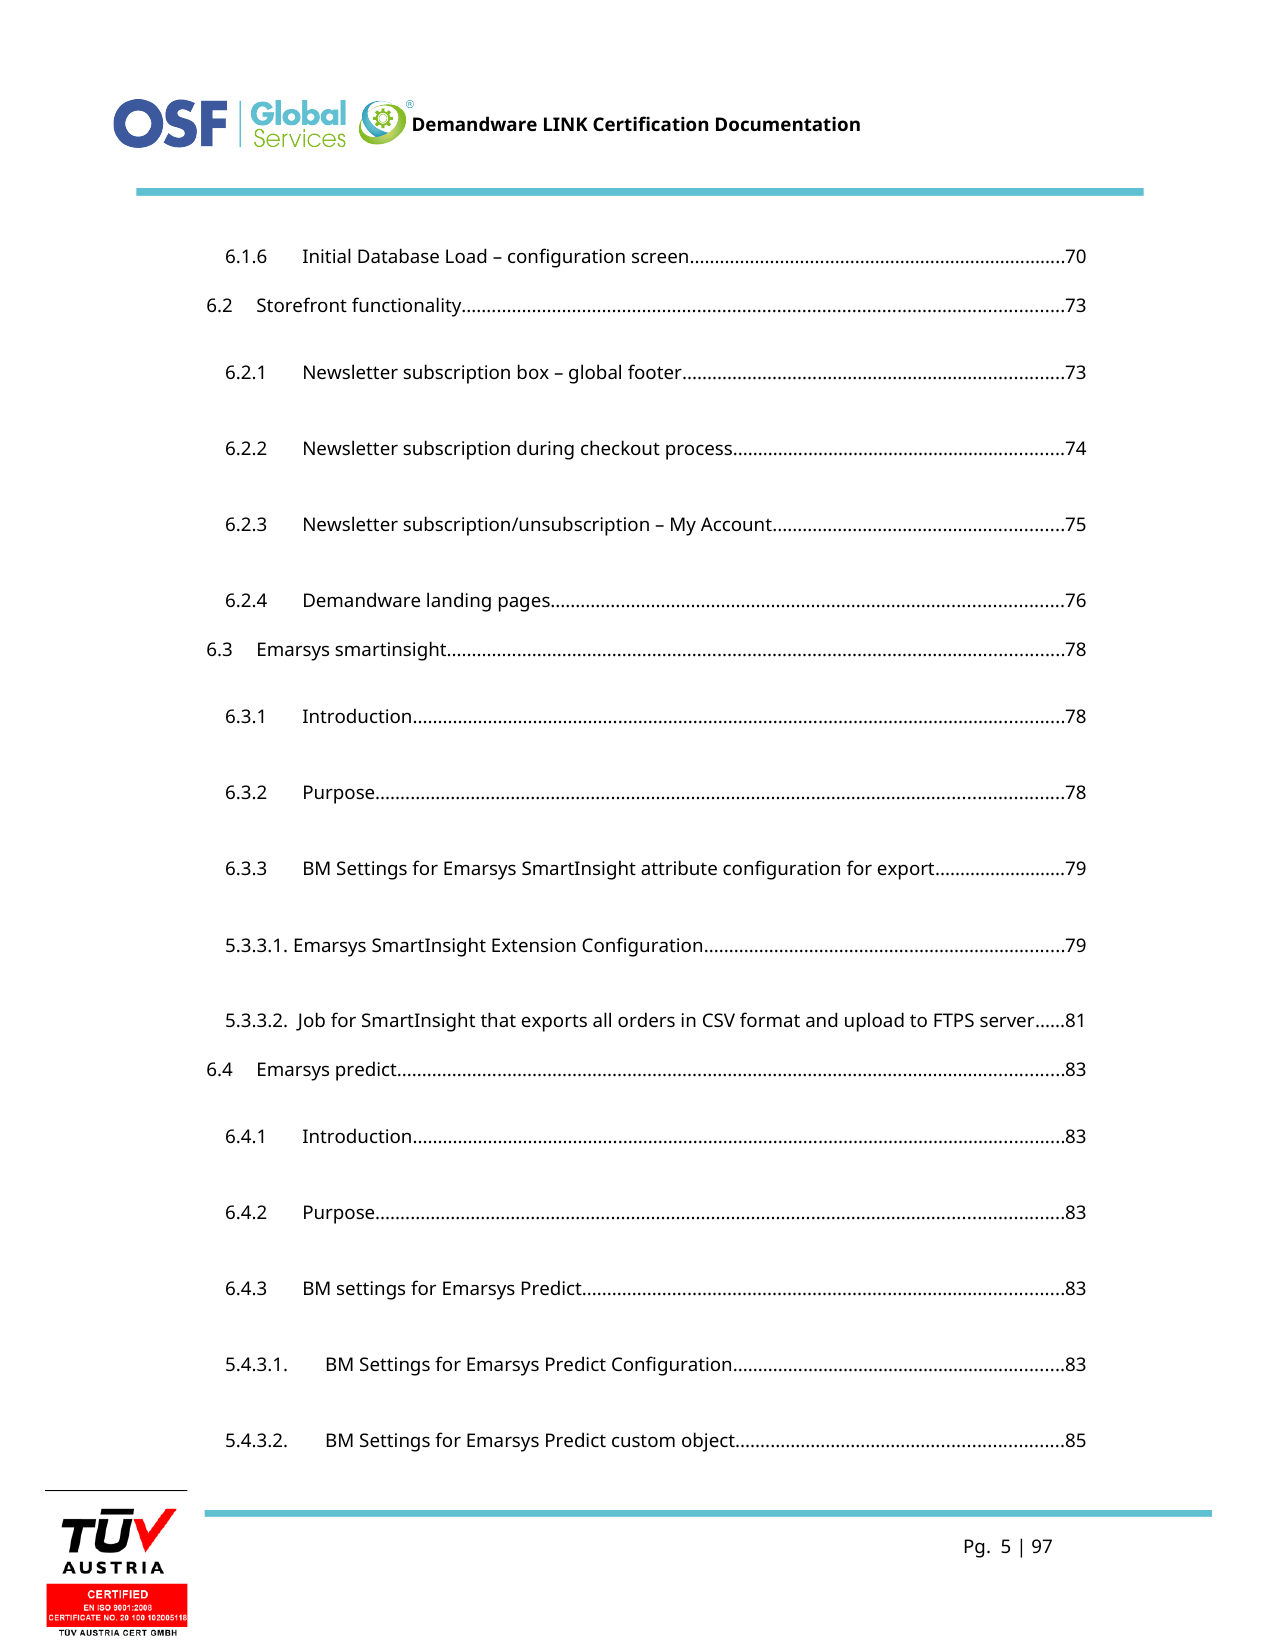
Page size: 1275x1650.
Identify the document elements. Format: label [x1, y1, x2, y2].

picture [113, 99, 414, 148]
picture [43, 1490, 187, 1634]
picture [204, 1510, 1212, 1517]
picture [136, 188, 1144, 196]
